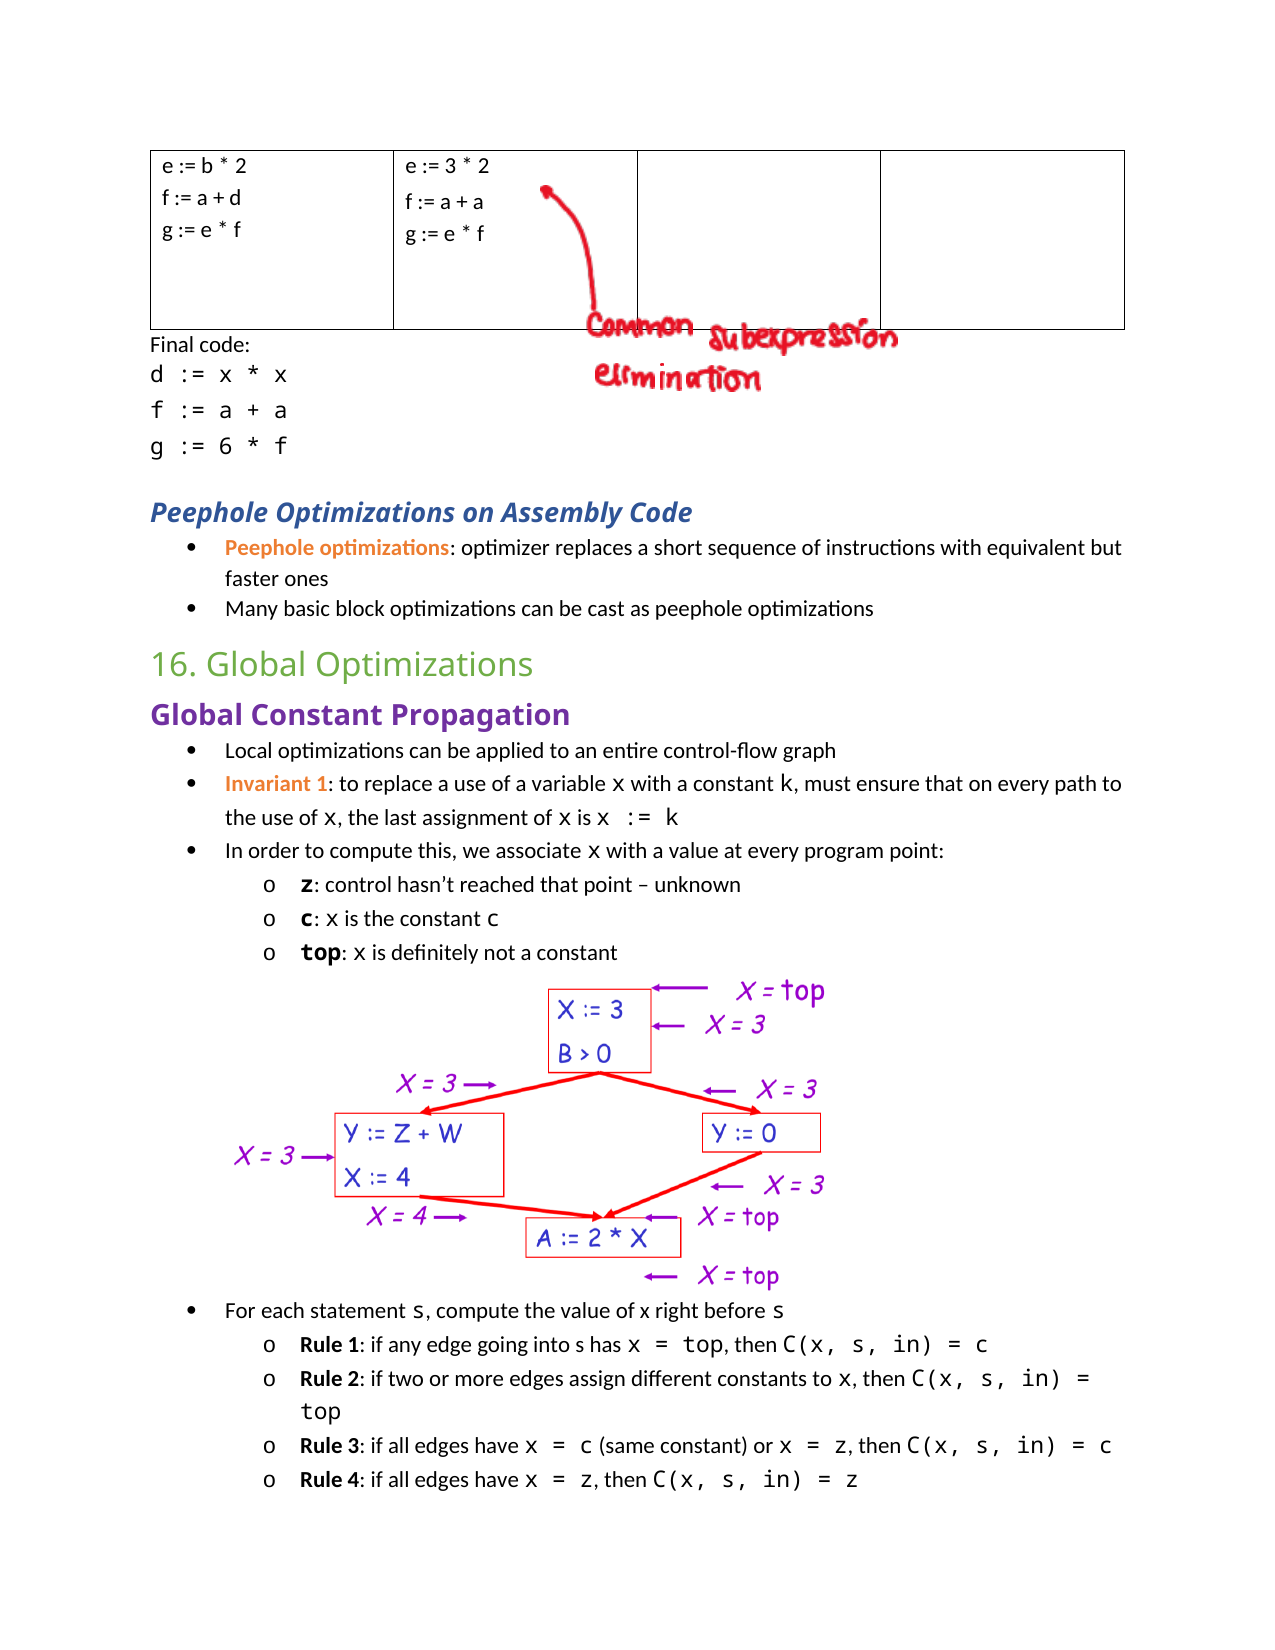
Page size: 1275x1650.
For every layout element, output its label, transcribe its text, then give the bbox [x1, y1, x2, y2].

list Rule 3: if all edges have x = c (same constant) or x = z, then C(x, s, in) = c [262, 1429, 1125, 1460]
list Invariant 1: to replace a use of a variable x with a constant k, must ensure that on every path to the use of x, the last assignment of x is x := k [187, 767, 1125, 832]
list For each statement s, compute the value of x right before s [187, 1294, 1125, 1325]
text Final code: [150, 330, 1125, 358]
subtitle Global Constant Propagation [150, 694, 1125, 733]
list Local optimizations can be applied to an entire control-flow graph [187, 737, 1125, 765]
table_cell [881, 151, 1124, 329]
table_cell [394, 151, 637, 329]
list Rule 4: if all edges have x = z, then C(x, s, in) = z [262, 1463, 1125, 1494]
picture [595, 363, 655, 389]
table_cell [151, 151, 393, 329]
picture [660, 371, 665, 390]
picture [666, 371, 682, 391]
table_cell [638, 151, 880, 329]
list top: x is definitely not a constant [262, 936, 1125, 967]
list Many basic block optimizations can be cast as peephole optimizations [187, 594, 1125, 622]
list Rule 2: if two or more edges assign different constants to x, then C(x, s, in) = top [262, 1361, 1125, 1427]
list In order to compute this, we associate x with a value at every program point: [187, 834, 1125, 866]
subtitle Peephole Optimizations on Assembly Code [150, 494, 1125, 531]
picture [686, 365, 761, 392]
text f := a + a [150, 394, 1125, 426]
list z: control hasn’t reached that point – unknown [262, 868, 1125, 899]
list Peephole optimizations: optimizer replaces a short sequence of instructions with equivalent but faster ones [187, 533, 1125, 592]
list Rule 1: if any edge going into s has x = top, then C(x, s, in) = c [262, 1328, 1125, 1359]
picture [709, 318, 898, 356]
picture [225, 969, 846, 1292]
picture [540, 185, 693, 338]
subtitle 16. Global Optimizations [150, 641, 1125, 686]
text g := 6 * f [150, 430, 1125, 461]
text d := x * x [150, 358, 1125, 389]
list c: x is the constant c [262, 902, 1125, 933]
